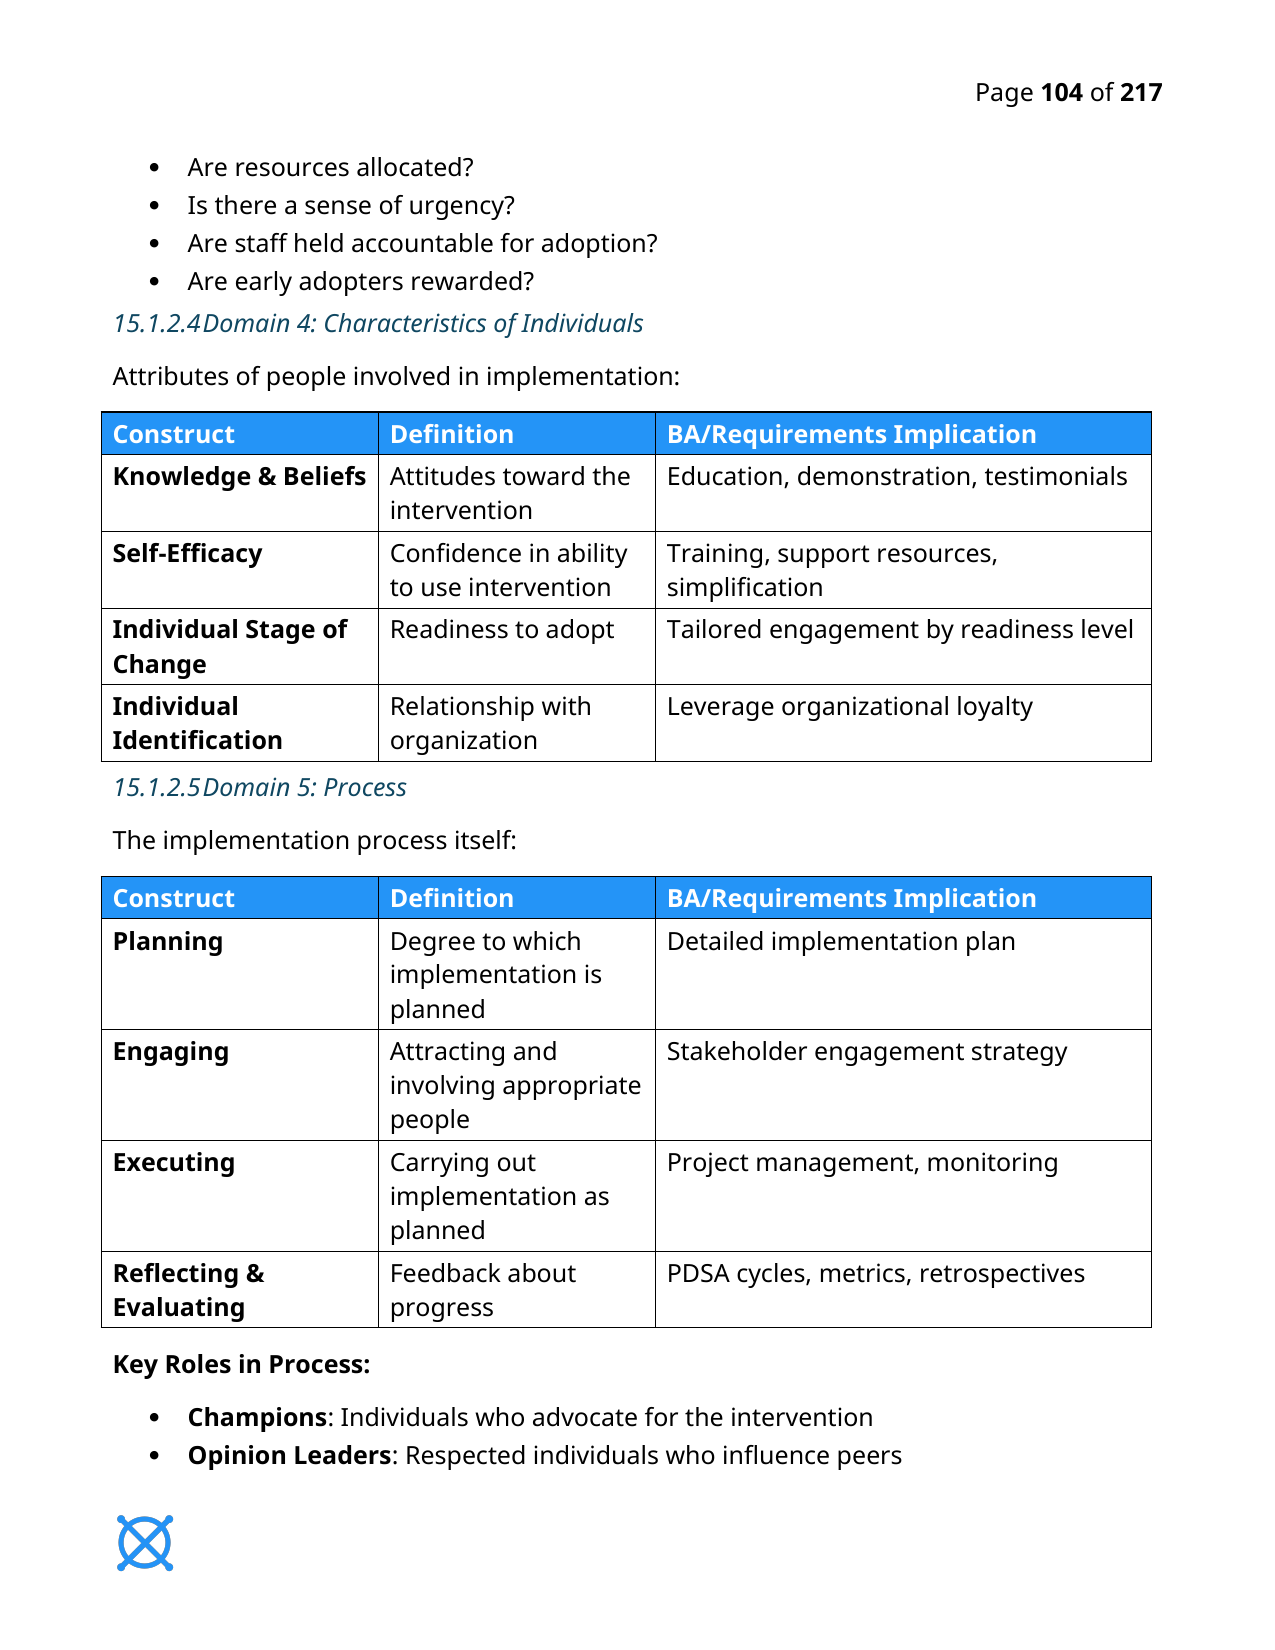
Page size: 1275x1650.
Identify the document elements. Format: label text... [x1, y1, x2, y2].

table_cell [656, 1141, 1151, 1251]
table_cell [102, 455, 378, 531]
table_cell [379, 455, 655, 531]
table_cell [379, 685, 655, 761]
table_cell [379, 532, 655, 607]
text Attributes of people involved in implementation: [112, 359, 1162, 393]
list Champions: Individuals who advocate for the intervention [150, 1400, 1162, 1434]
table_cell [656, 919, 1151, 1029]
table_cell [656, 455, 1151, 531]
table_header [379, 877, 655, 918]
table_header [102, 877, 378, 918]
list Are staff held accountable for adoption? [150, 226, 1162, 260]
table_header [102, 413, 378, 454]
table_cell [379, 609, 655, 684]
text The implementation process itself: [112, 823, 1162, 857]
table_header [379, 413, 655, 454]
list Are resources allocated? [150, 150, 1162, 184]
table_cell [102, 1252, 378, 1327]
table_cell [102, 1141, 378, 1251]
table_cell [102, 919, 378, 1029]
subtitle Domain 5: Process [112, 770, 1162, 804]
picture [112, 1511, 177, 1575]
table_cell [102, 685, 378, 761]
list Are early adopters rewarded? [150, 263, 1162, 297]
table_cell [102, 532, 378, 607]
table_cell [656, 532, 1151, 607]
list Opinion Leaders: Respected individuals who influence peers [150, 1438, 1162, 1472]
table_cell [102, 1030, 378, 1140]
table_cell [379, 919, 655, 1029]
list Is there a sense of urgency? [150, 188, 1162, 222]
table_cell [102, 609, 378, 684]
subtitle Domain 4: Characteristics of Individuals [112, 306, 1162, 340]
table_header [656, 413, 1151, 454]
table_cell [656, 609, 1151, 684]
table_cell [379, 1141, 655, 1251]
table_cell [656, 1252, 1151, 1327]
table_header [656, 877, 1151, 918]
text Key Roles in Process: [112, 1347, 1162, 1381]
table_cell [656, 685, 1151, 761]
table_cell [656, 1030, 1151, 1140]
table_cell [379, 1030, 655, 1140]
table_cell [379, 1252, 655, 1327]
